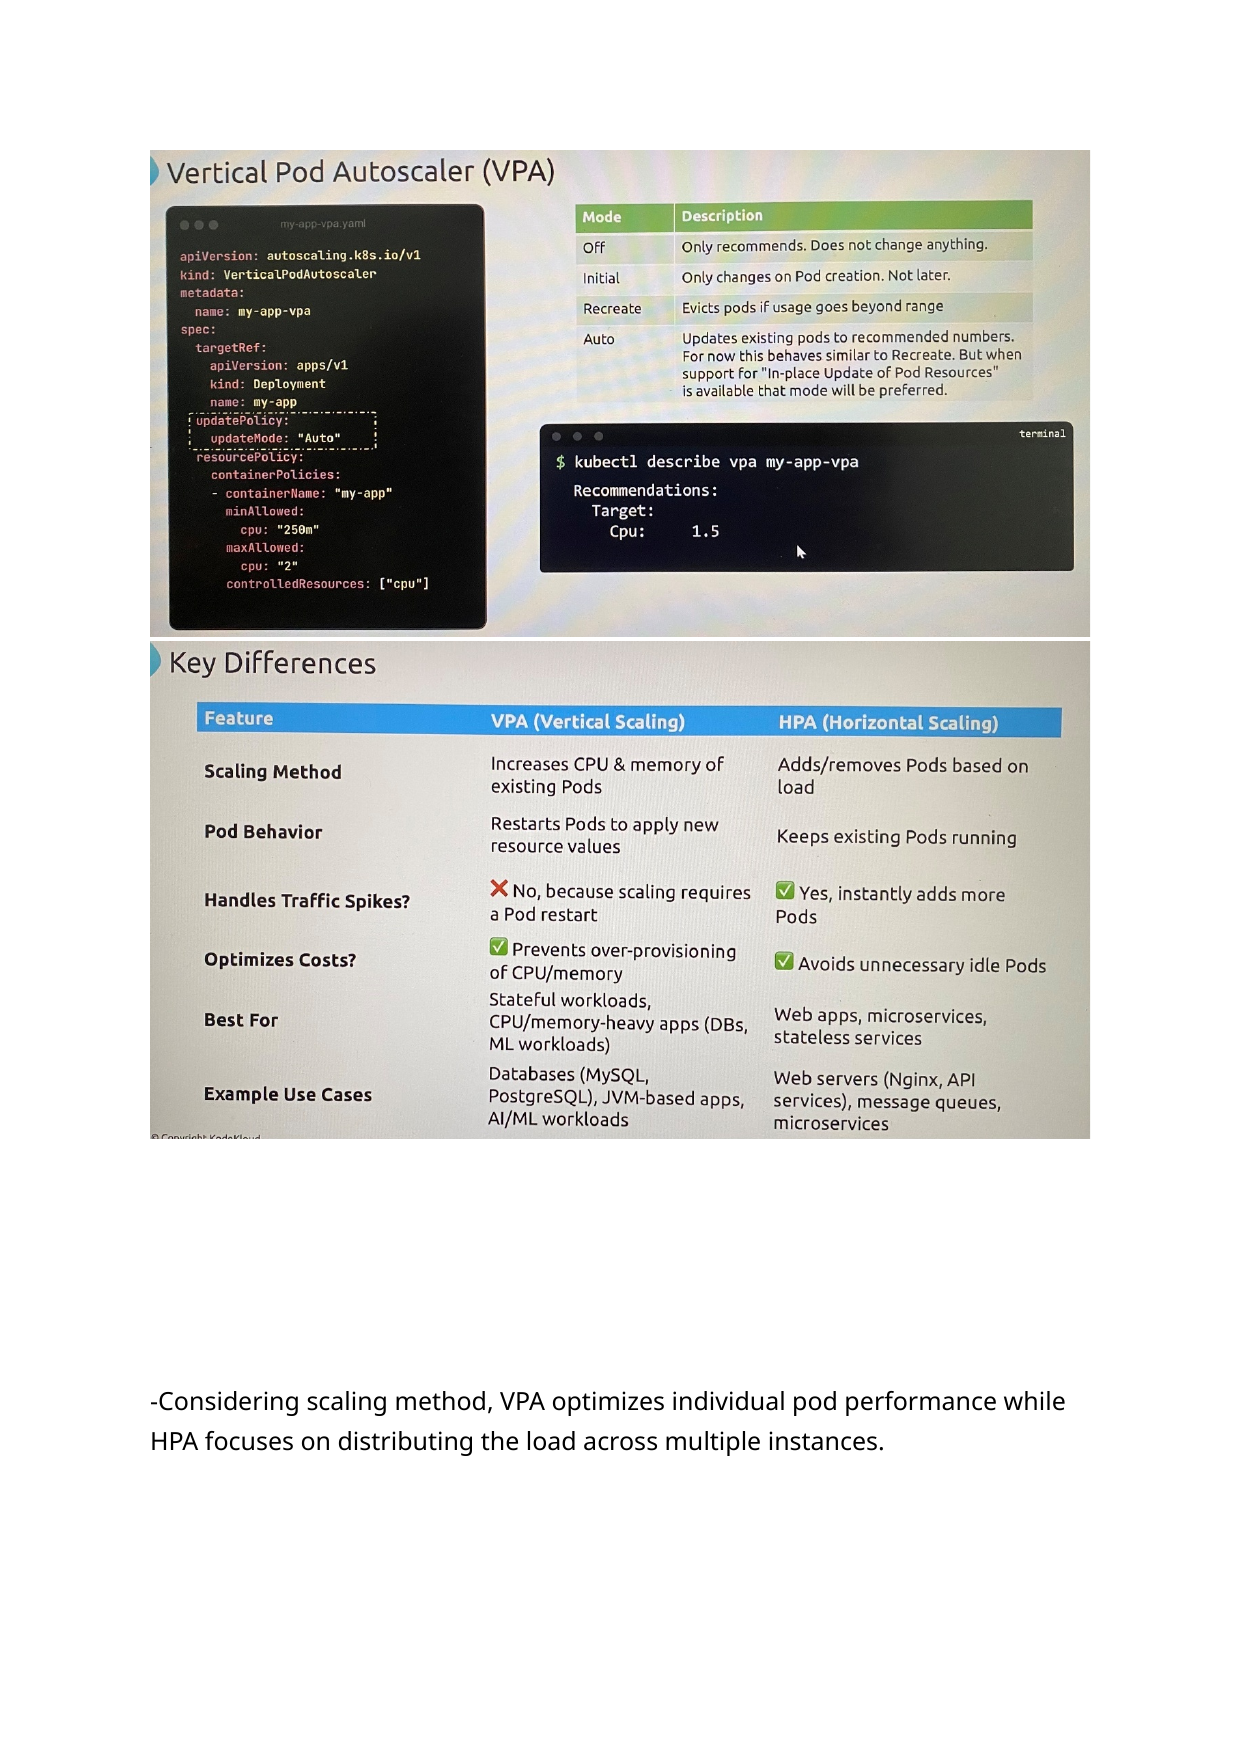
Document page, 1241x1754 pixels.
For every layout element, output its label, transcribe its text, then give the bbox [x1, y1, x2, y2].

text -Considering scaling method, VPA optimizes individual pod performance while HPA focuses on distributing the load across multiple instances. [150, 1384, 1090, 1457]
picture [150, 641, 1091, 1139]
picture [150, 150, 1091, 637]
